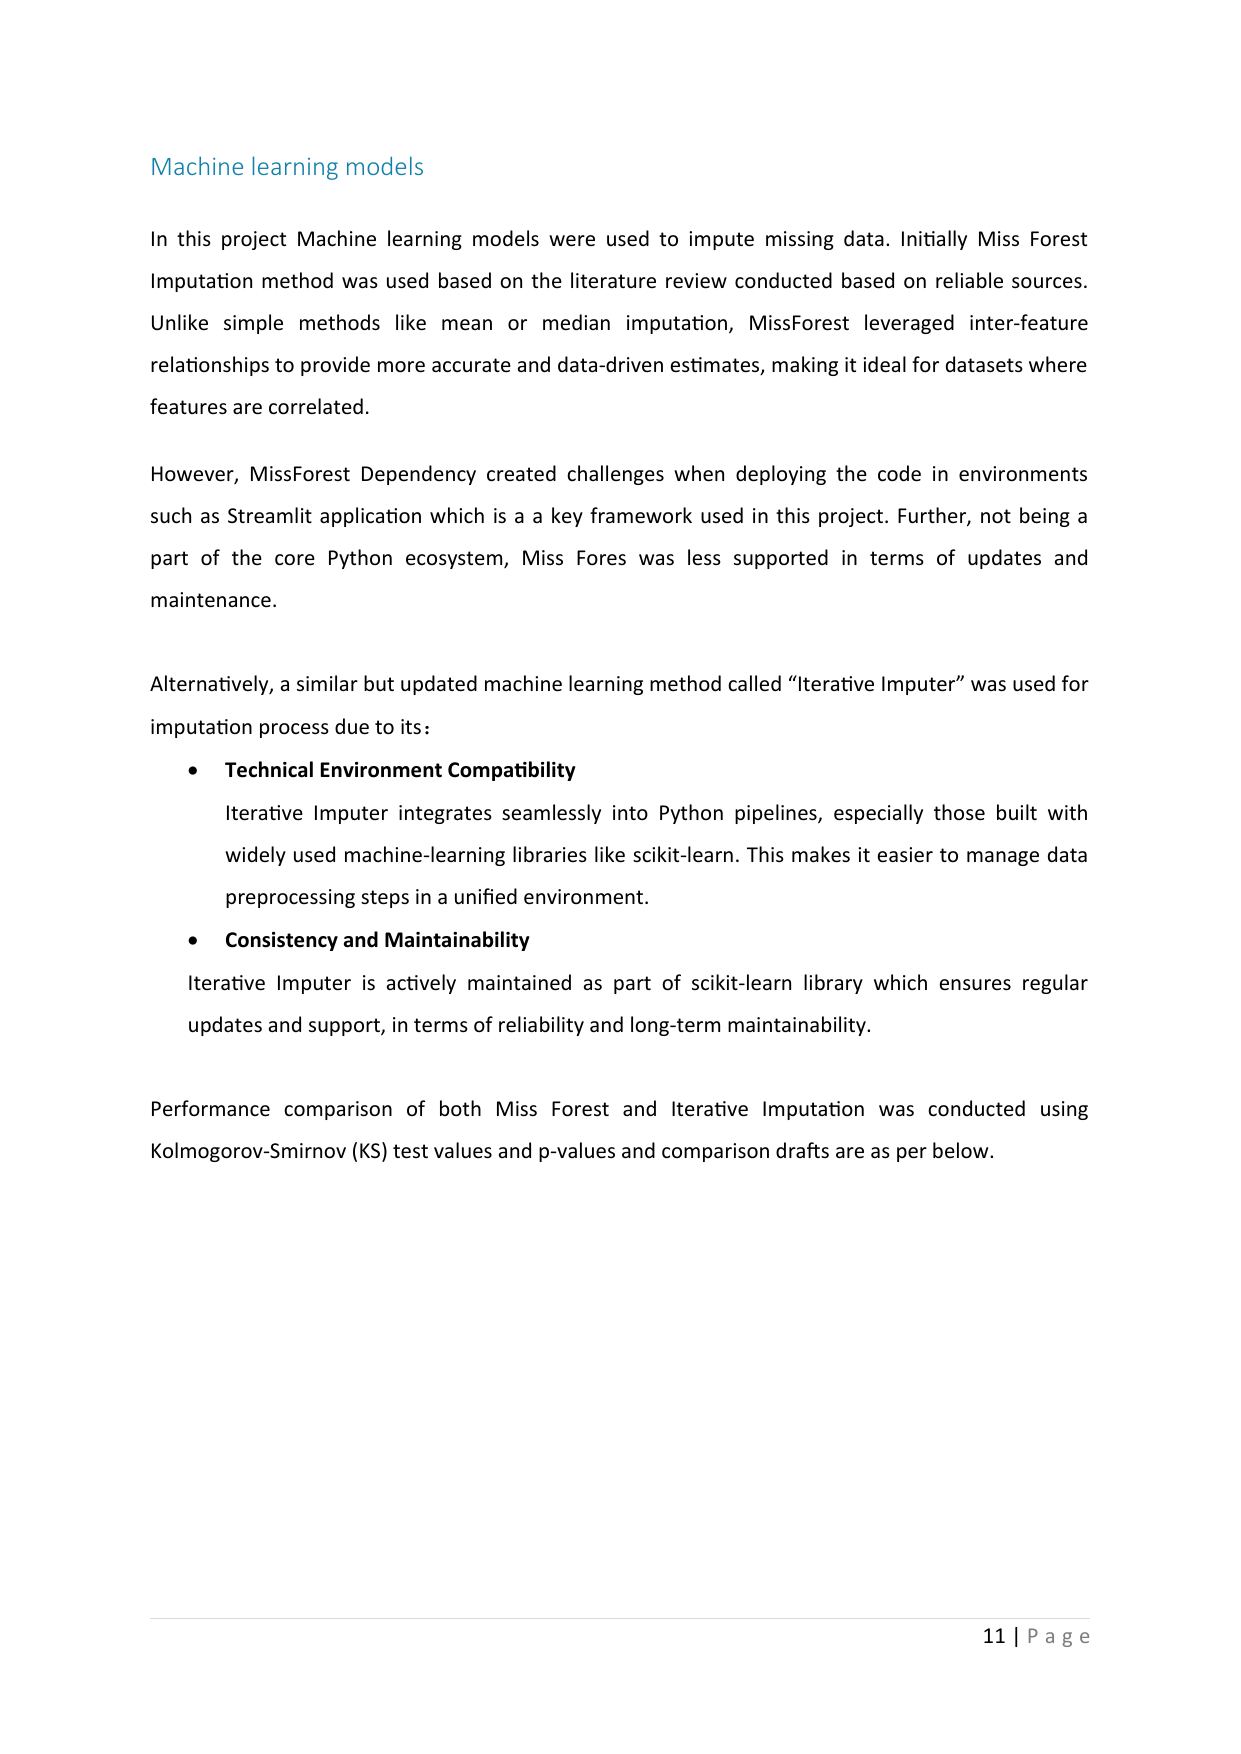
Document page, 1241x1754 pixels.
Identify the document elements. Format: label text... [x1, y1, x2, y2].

list Consistency and Maintainability [187, 924, 1090, 954]
text However, MissForest Dependency created challenges when deploying the code in environments such as Streamlit application which is a a key framework used in this project. Further, not being a part of the core Python ecosystem, Miss Fores was less supported in terms of updates and maintenance. Alternatively, a similar but updated machine learning method called “Iterative Imputer” was used for imputation process due to its： [150, 459, 1090, 740]
text In this project Machine learning models were used to impute missing data. Initially Miss Forest Imputation method was used based on the literature review conducted based on reliable sources. Unlike simple methods like mean or median imputation, MissForest leveraged inter-feature relationships to provide more accurate and data-driven estimates, making it ideal for datasets where features are correlated. [150, 224, 1090, 420]
text Performance comparison of both Miss Forest and Iterative Imputation was conducted using Kolmogorov-Smirnov (KS) test values and p-values and comparison drafts are as per below. [150, 1094, 1090, 1164]
subtitle Machine learning models [150, 150, 1090, 183]
text Iterative Imputer integrates seamlessly into Python pipelines, especially those built with widely used machine-learning libraries like scikit-learn. This makes it easier to manage data preprocessing steps in a unified environment. [225, 798, 1090, 911]
text Iterative Imputer is actively maintained as part of scikit-learn library which ensures regular updates and support, in terms of reliability and long-term maintainability. [187, 968, 1090, 1038]
list Technical Environment Compatibility [187, 755, 1090, 784]
